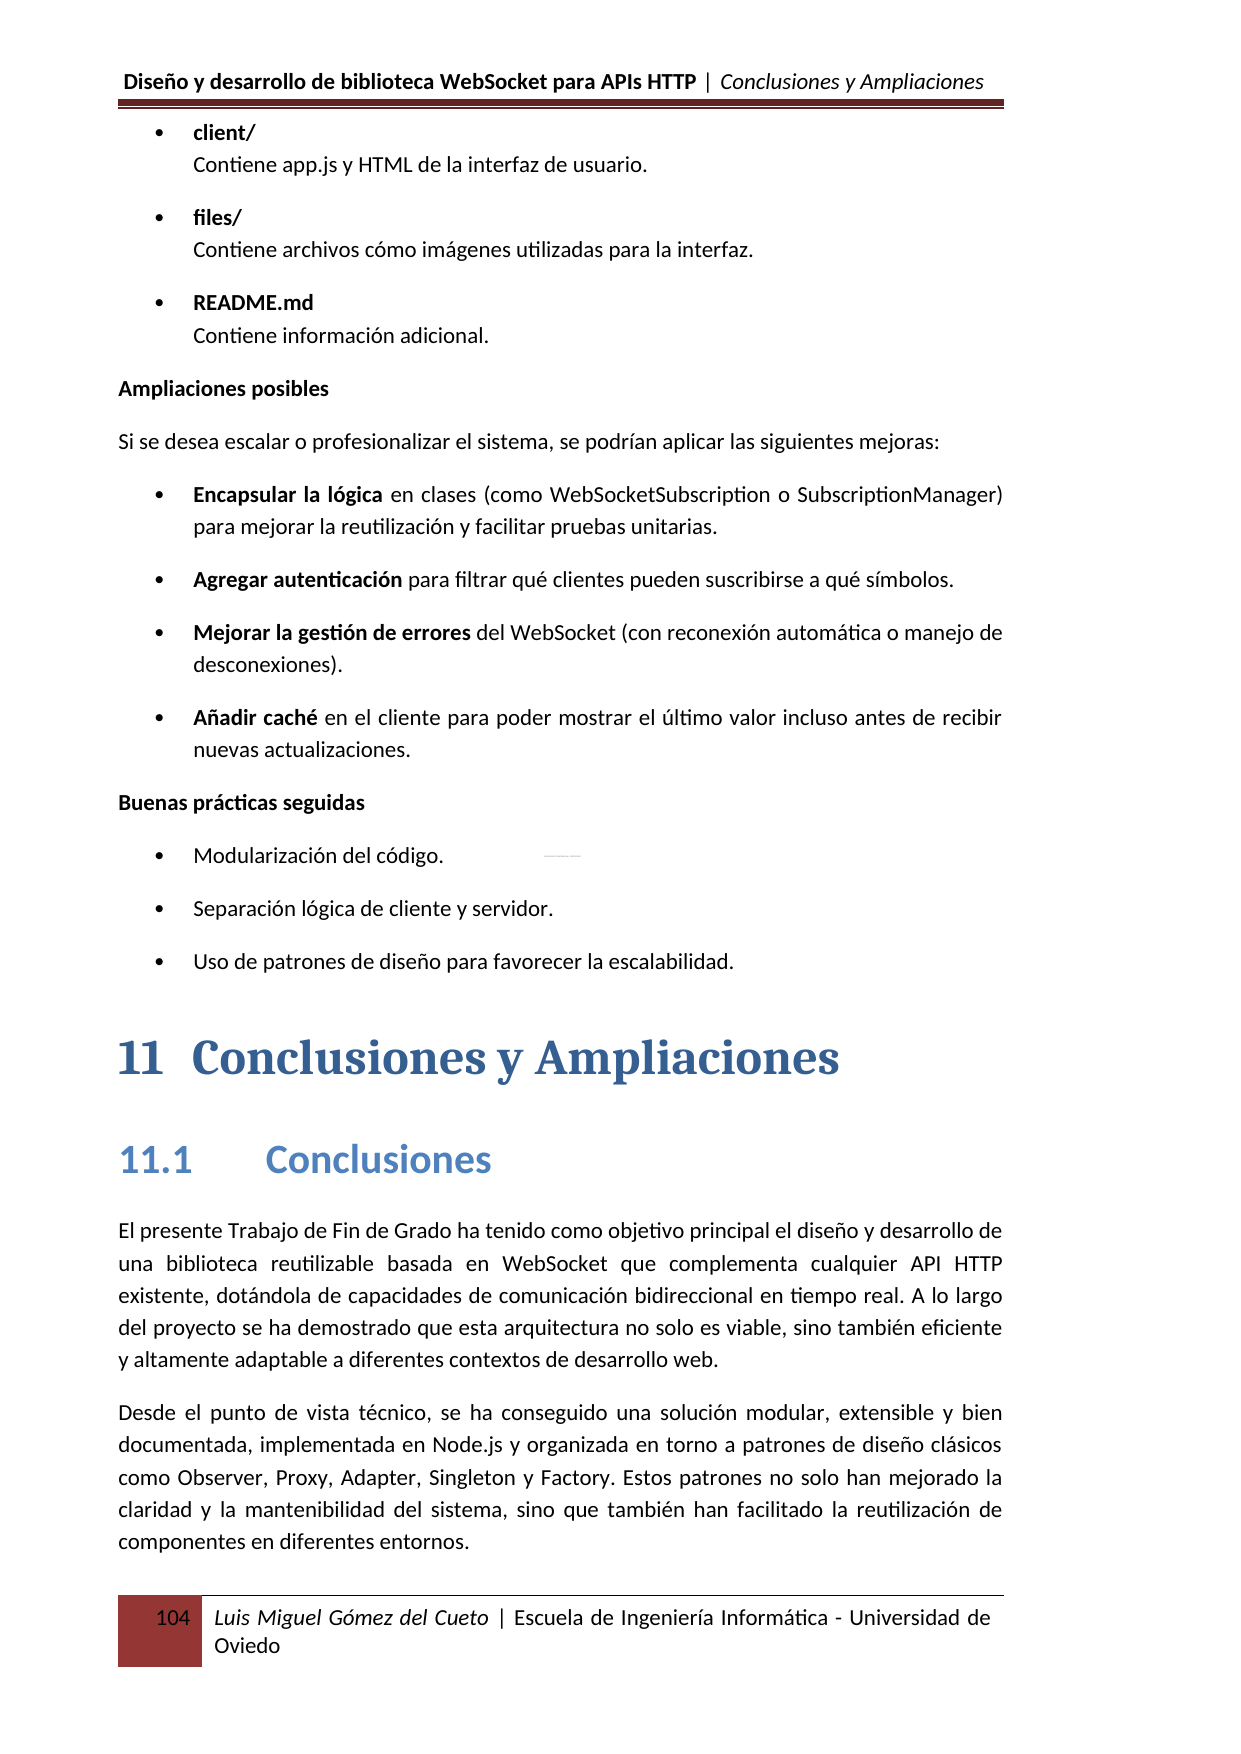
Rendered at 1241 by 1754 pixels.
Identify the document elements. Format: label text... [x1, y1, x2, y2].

text Si se desea escalar o profesionalizar el sistema, se podrían aplicar las siguientes mejoras: [118, 427, 1004, 455]
list README.md Contiene información adicional. [156, 288, 1004, 349]
list Separación lógica de cliente y servidor. [156, 894, 1004, 922]
list Añadir caché en el cliente para poder mostrar el último valor incluso antes de recibir nuevas actualizaciones. [156, 703, 1004, 763]
text El presente Trabajo de Fin de Grado ha tenido como objetivo principal el diseño y desarrollo de una biblioteca reutilizable basada en WebSocket que complementa cualquier API HTTP existente, dotándola de capacidades de comunicación bidireccional en tiempo real. A lo largo del proyecto se ha demostrado que esta arquitectura no solo es viable, sino también eficiente y altamente adaptable a diferentes contextos de desarrollo web. [118, 1217, 1004, 1373]
list Encapsular la lógica en clases (como WebSocketSubscription o SubscriptionManager) para mejorar la reutilización y facilitar pruebas unitarias. [156, 480, 1004, 540]
list Modularización del código. [156, 841, 1004, 869]
subtitle Conclusiones y Ampliaciones [118, 1030, 1004, 1087]
text Desde el punto de vista técnico, se ha conseguido una solución modular, extensible y bien documentada, implementada en Node.js y organizada en torno a patrones de diseño clásicos como Observer, Proxy, Adapter, Singleton y Factory. Estos patrones no solo han mejorado la claridad y la mantenibilidad del sistema, sino que también han facilitado la reutilización de componentes en diferentes entornos. [118, 1398, 1004, 1555]
text Ampliaciones posibles [118, 374, 1004, 402]
list client/ Contiene app.js y HTML de la interfaz de usuario. [156, 118, 1004, 178]
list Uso de patrones de diseño para favorecer la escalabilidad. [156, 947, 1004, 976]
list Mejorar la gestión de errores del WebSocket (con reconexión automática o manejo de desconexiones). [156, 618, 1004, 678]
text Buenas prácticas seguidas [118, 788, 1004, 816]
list files/ Contiene archivos cómo imágenes utilizadas para la interfaz. [156, 203, 1004, 263]
list Agregar autenticación para filtrar qué clientes pueden suscribirse a qué símbolos. [156, 565, 1004, 593]
subtitle Conclusiones [118, 1133, 1004, 1184]
